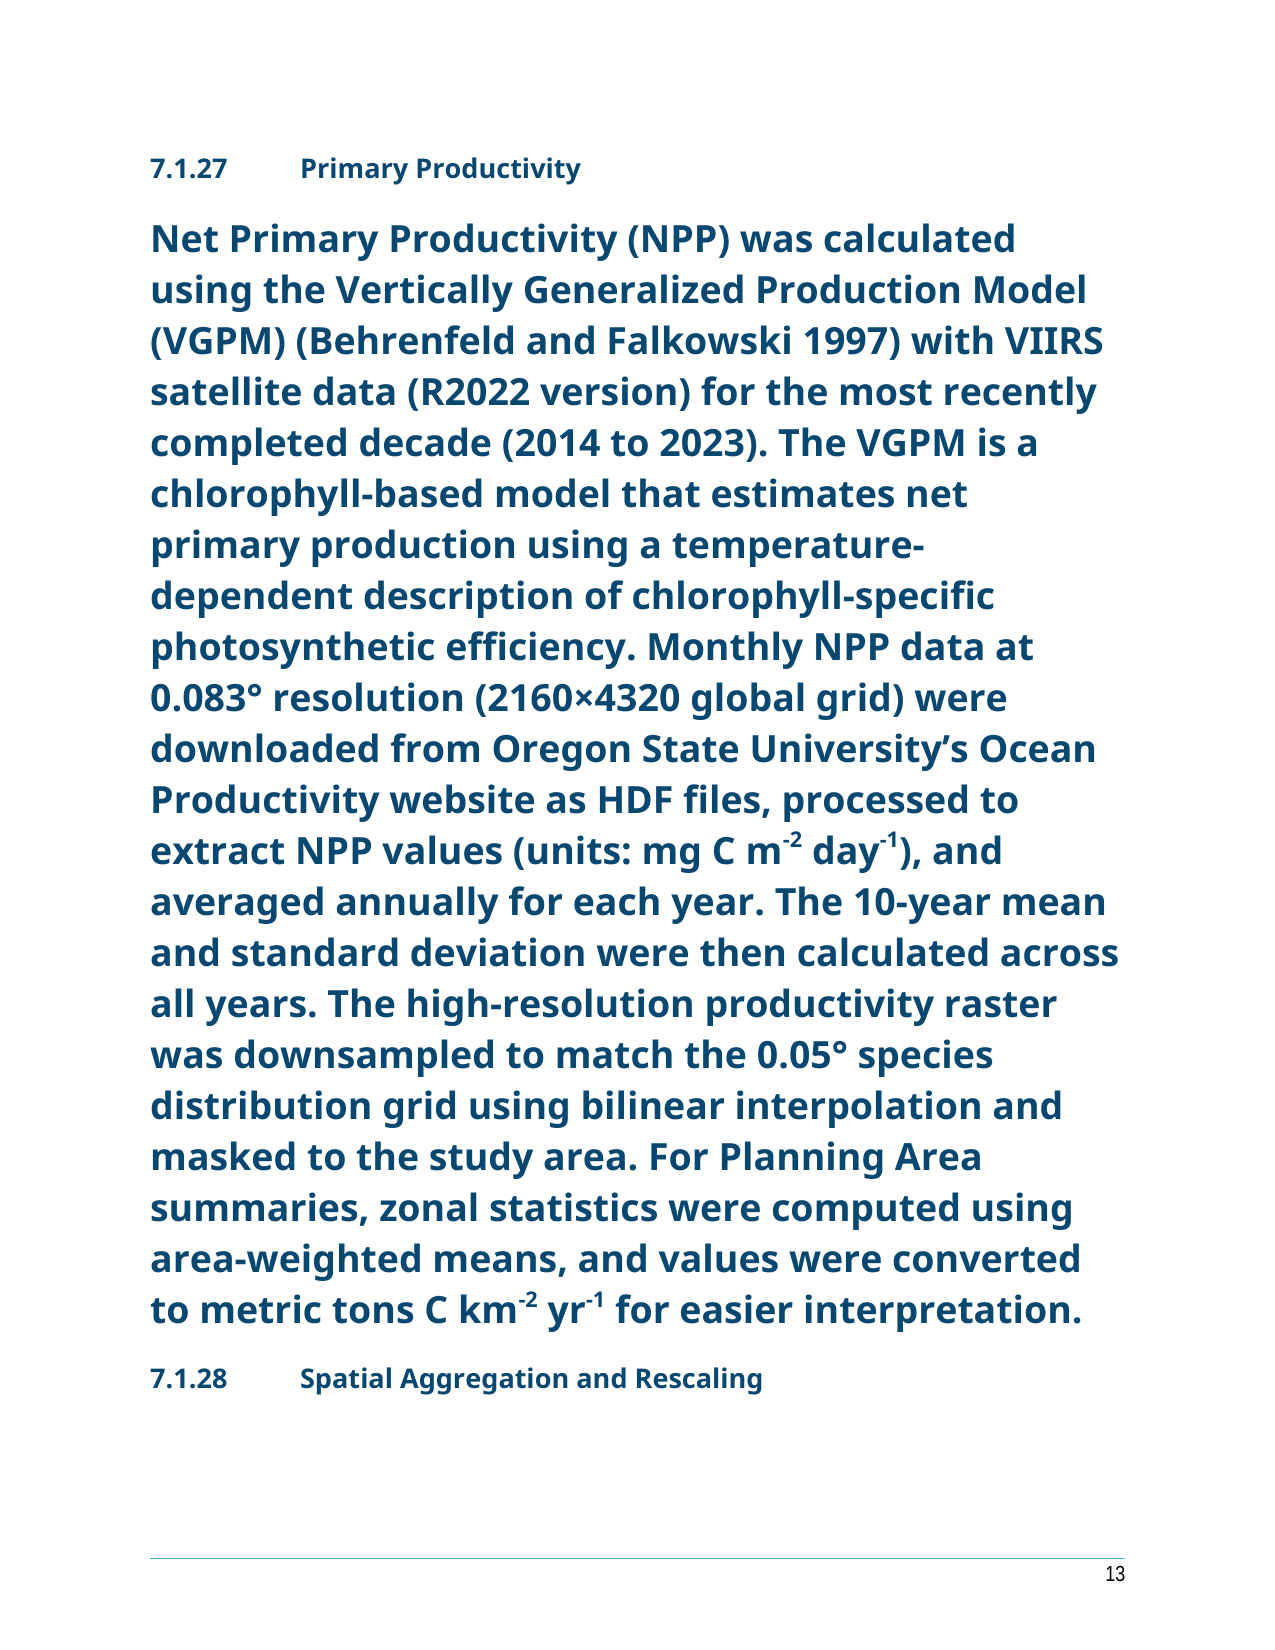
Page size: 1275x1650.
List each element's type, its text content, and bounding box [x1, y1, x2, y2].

subtitle Spatial Aggregation and Rescaling [150, 1360, 1125, 1397]
subtitle Primary Productivity [150, 150, 1125, 187]
